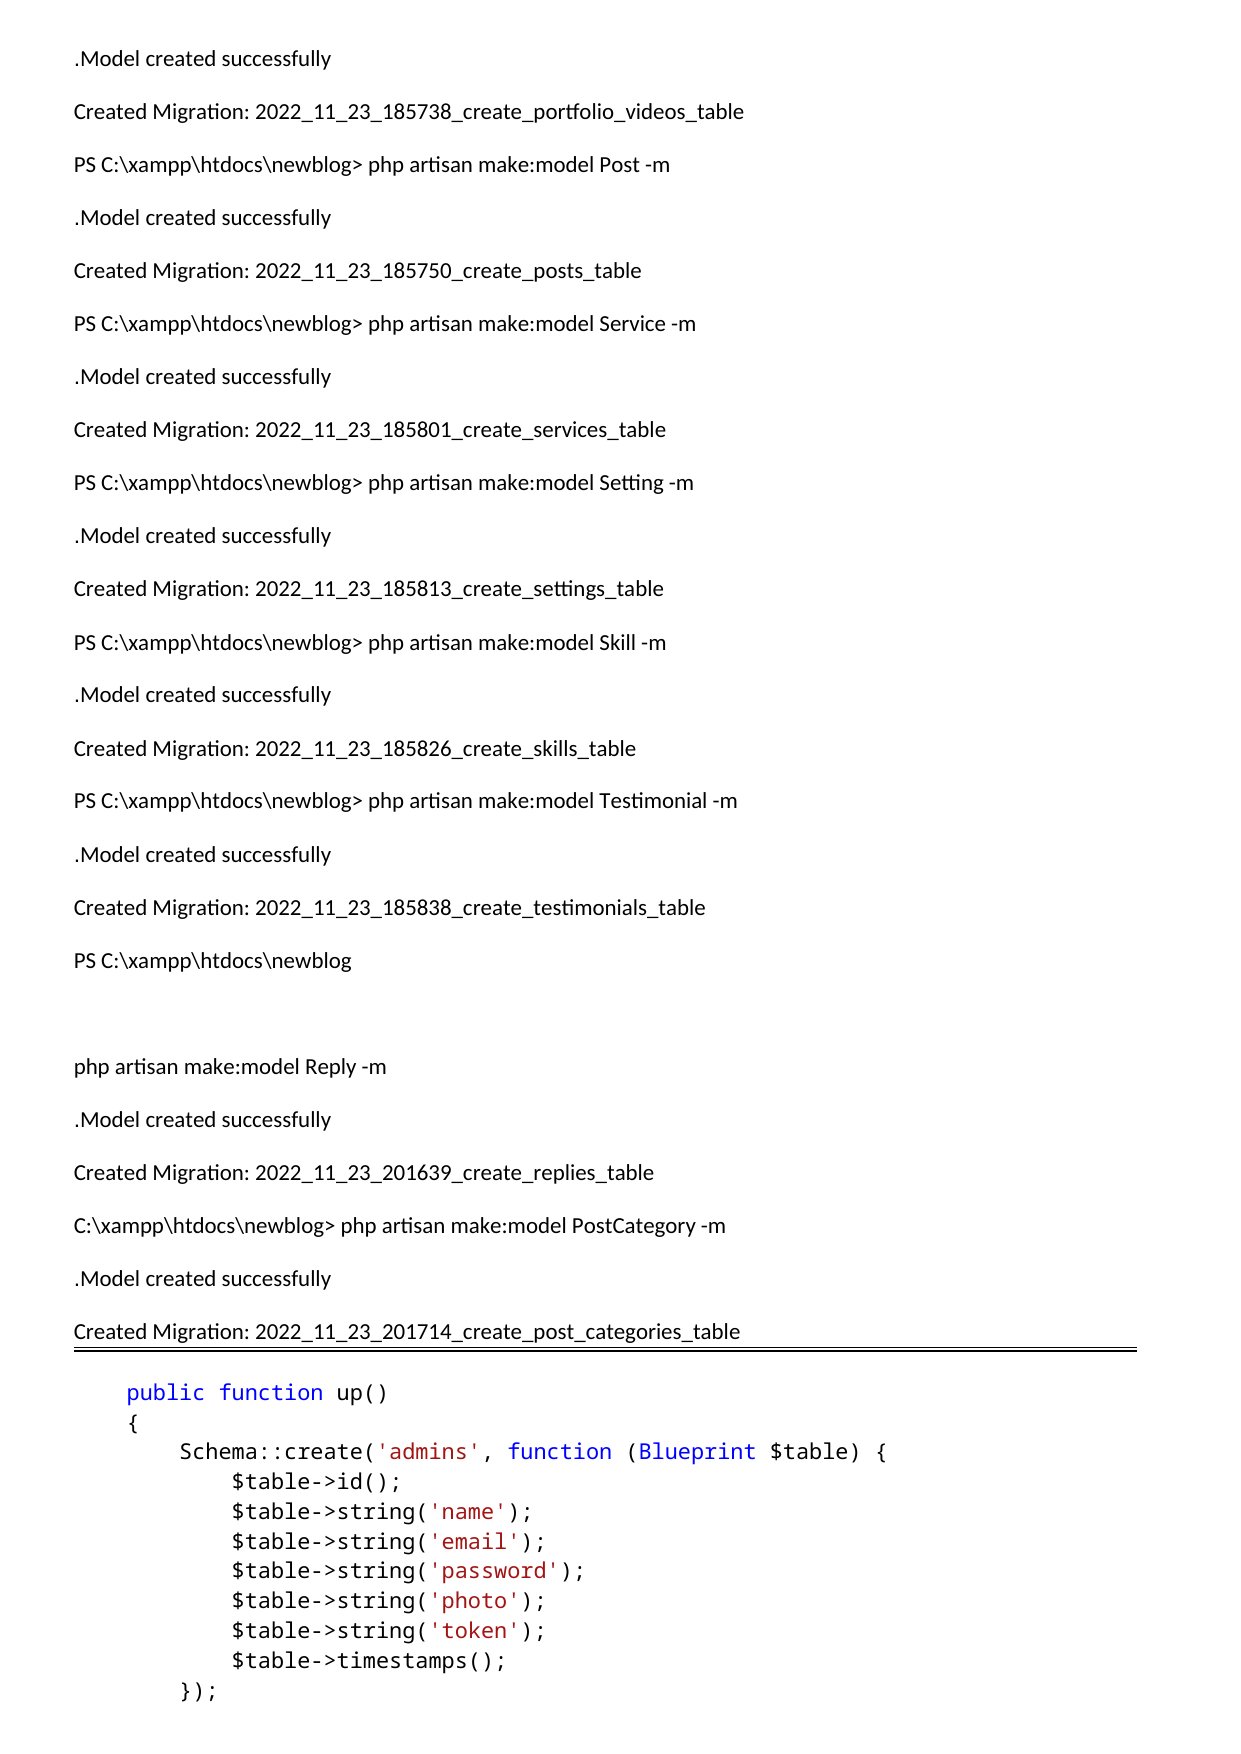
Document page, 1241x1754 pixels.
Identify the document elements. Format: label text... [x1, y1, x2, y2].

text Created Migration: 2022_11_23_185738_create_portfolio_videos_table [74, 97, 1137, 125]
text PS C:\xampp\htdocs\newblog> php artisan make:model Testimonial -m [74, 787, 1137, 815]
text Created Migration: 2022_11_23_201639_create_replies_table [74, 1158, 1137, 1186]
text Model created successfully. [74, 1105, 1137, 1133]
text Model created successfully. [74, 681, 1137, 709]
text PS C:\xampp\htdocs\newblog> php artisan make:model Skill -m [74, 628, 1137, 656]
text $table->timestamps(); [74, 1645, 1137, 1674]
text }); [74, 1674, 1137, 1704]
text $table->string('password'); [74, 1555, 1137, 1585]
text $table->string('photo'); [74, 1585, 1137, 1615]
text Created Migration: 2022_11_23_201714_create_post_categories_table [74, 1317, 1137, 1347]
text php artisan make:model Reply -m [74, 1052, 1137, 1080]
text Created Migration: 2022_11_23_185801_create_services_table [74, 416, 1137, 443]
text { [74, 1406, 1137, 1436]
text $table->string('token'); [74, 1615, 1137, 1645]
text Model created successfully. [74, 203, 1137, 231]
text $table->string('email'); [74, 1526, 1137, 1555]
text Created Migration: 2022_11_23_185826_create_skills_table [74, 734, 1137, 762]
text PS C:\xampp\htdocs\newblog> php artisan make:model Post -m [74, 150, 1137, 178]
text C:\xampp\htdocs\newblog> php artisan make:model PostCategory -m [74, 1211, 1137, 1239]
text $table->string('name'); [74, 1496, 1137, 1526]
text PS C:\xampp\htdocs\newblog> php artisan make:model Service -m [74, 309, 1137, 337]
text $table->id(); [74, 1466, 1137, 1496]
text Schema::create('admins', function (Blueprint $table) { [74, 1436, 1137, 1466]
text PS C:\xampp\htdocs\newblog> php artisan make:model Setting -m [74, 468, 1137, 497]
text public function up() [74, 1377, 1137, 1406]
text Created Migration: 2022_11_23_185813_create_settings_table [74, 574, 1137, 603]
text PS C:\xampp\htdocs\newblog [74, 946, 1137, 974]
text Created Migration: 2022_11_23_185838_create_testimonials_table [74, 893, 1137, 921]
text Created Migration: 2022_11_23_185750_create_posts_table [74, 256, 1137, 284]
text Model created successfully. [74, 44, 1137, 72]
text Model created successfully. [74, 522, 1137, 549]
text Model created successfully. [74, 840, 1137, 868]
text Model created successfully. [74, 1264, 1137, 1292]
text Model created successfully. [74, 362, 1137, 391]
